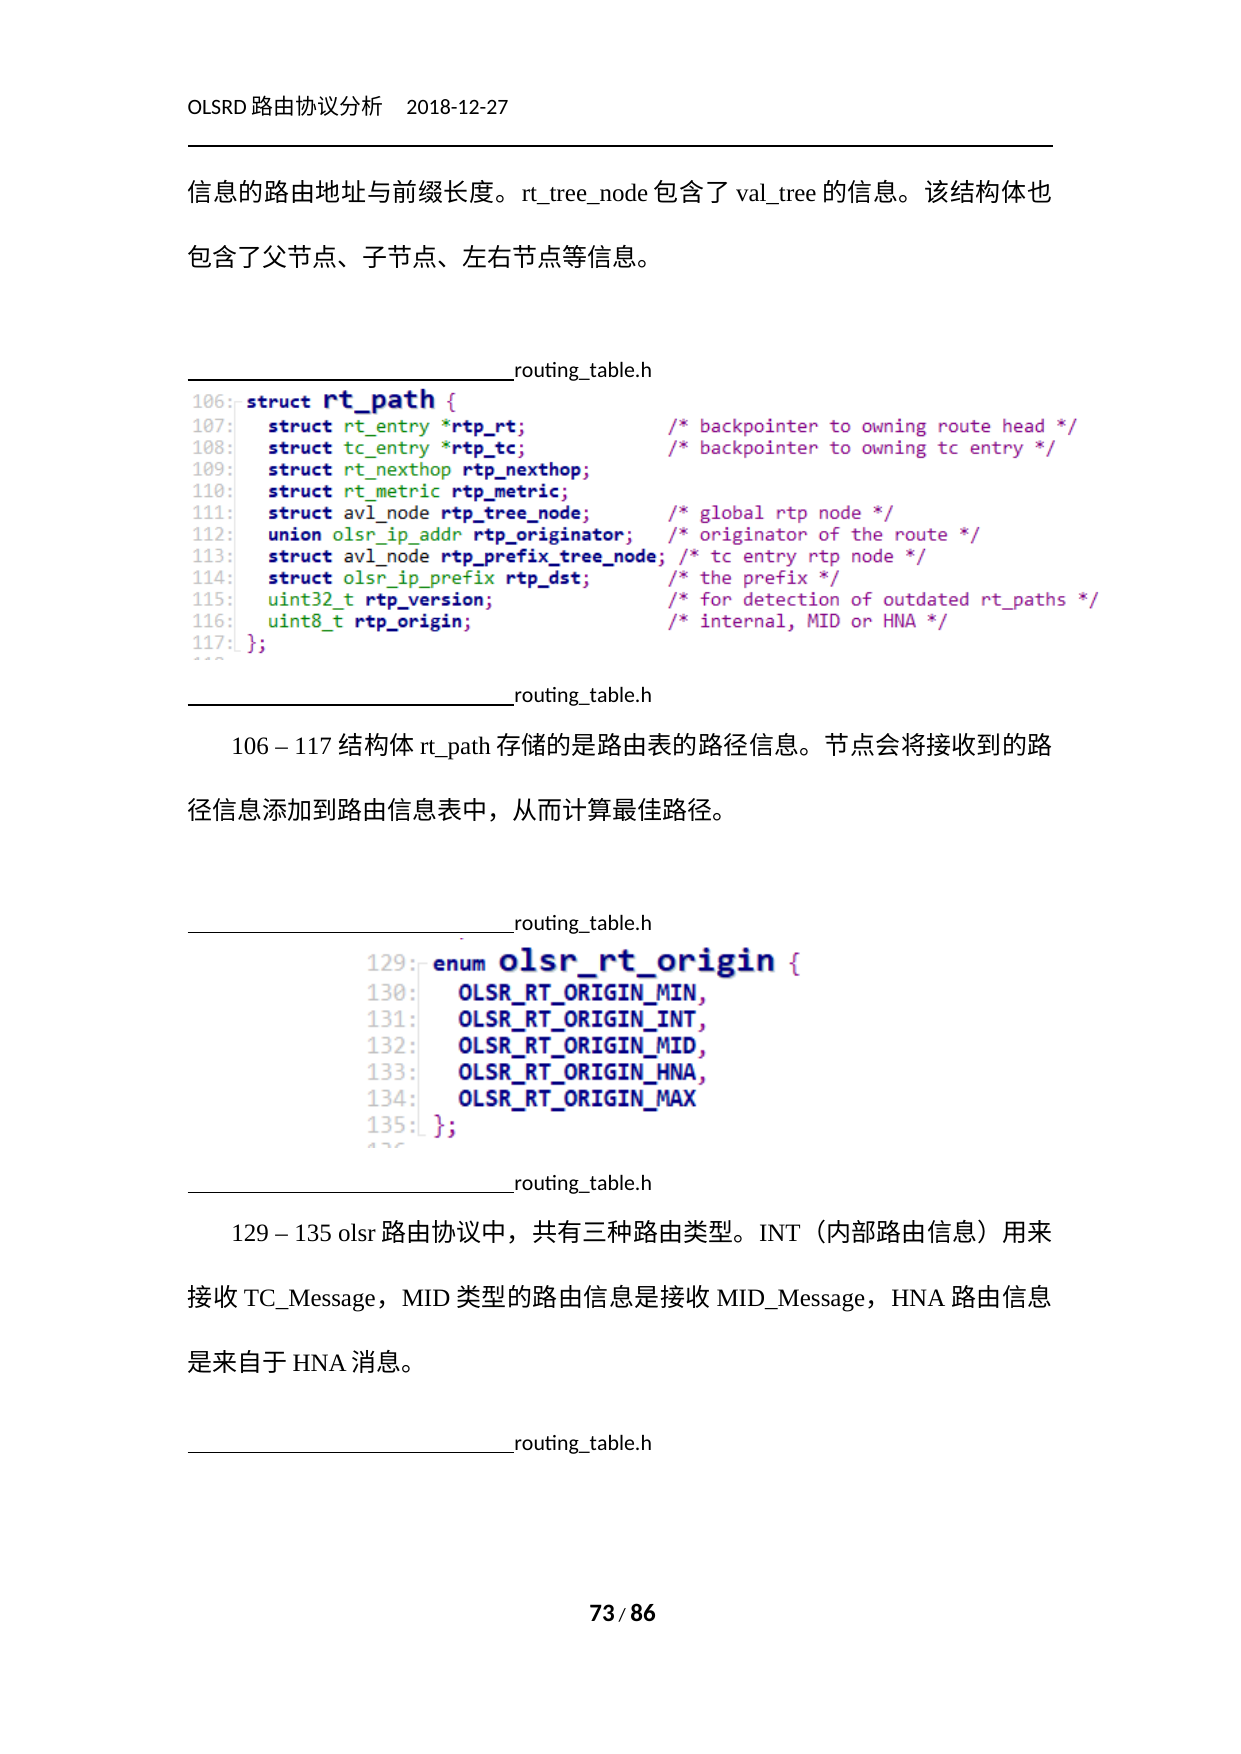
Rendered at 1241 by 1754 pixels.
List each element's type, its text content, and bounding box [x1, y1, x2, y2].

picture [357, 938, 884, 1148]
text 129 – 135 olsr路由协议中，共有三种路由类型。INT（内部路由信息）用来接收TC_Message，MID类型的路由信息是接收MID_Message，HNA路由信息是来自于HNA消息。 [187, 1198, 1053, 1393]
text routing_table.h [187, 906, 1053, 938]
text routing_table.h [187, 353, 1053, 386]
text routing_table.h [187, 1426, 1053, 1458]
text 106 – 117 结构体rt_path存储的是路由表的路径信息。节点会将接收到的路径信息添加到路由信息表中，从而计算最佳路径。 [187, 711, 1053, 841]
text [187, 158, 1053, 288]
text routing_table.h [187, 678, 1053, 711]
text routing_table.h [187, 1166, 1053, 1198]
picture [187, 386, 1121, 660]
